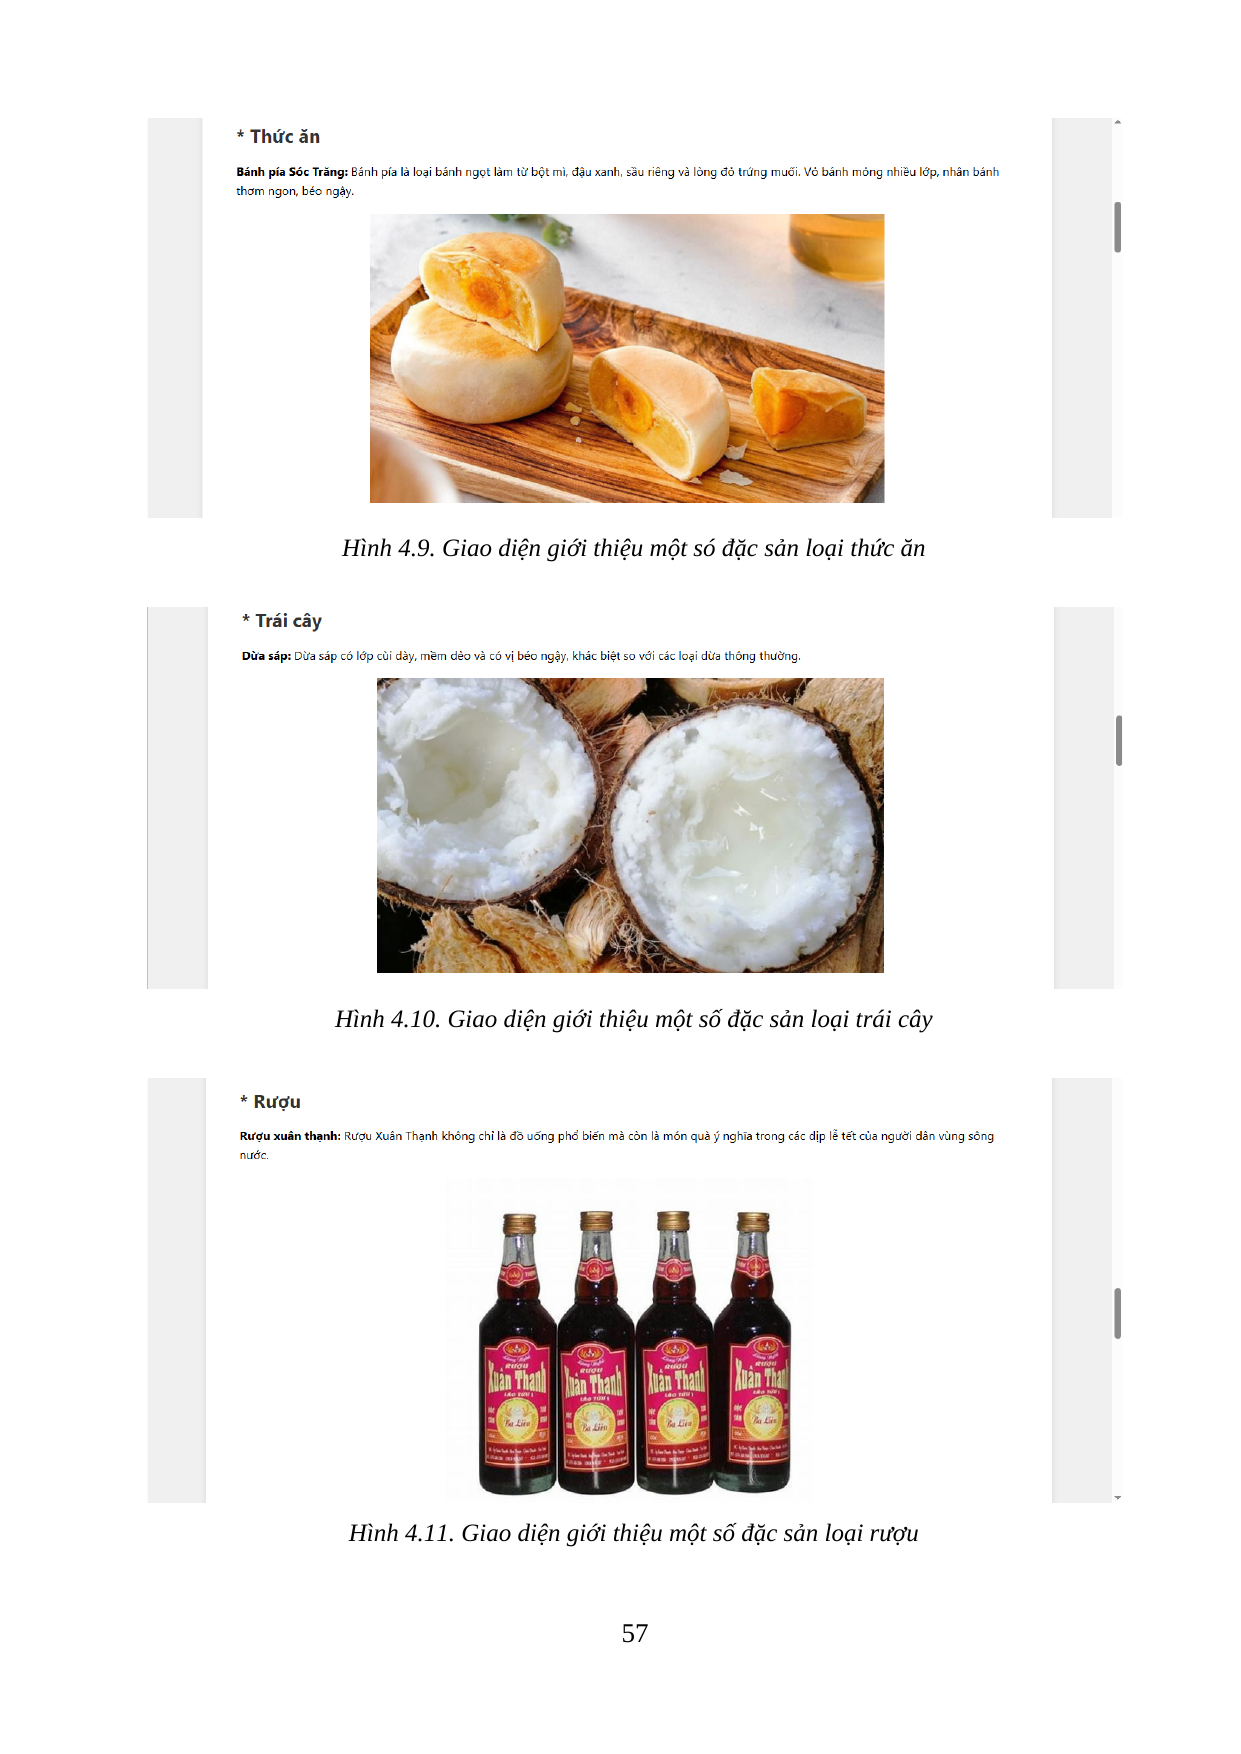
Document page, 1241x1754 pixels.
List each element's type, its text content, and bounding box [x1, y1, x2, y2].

picture [147, 1078, 1123, 1503]
text Hình 4.10. Giao diện giới thiệu một số đặc sản loại trái cây [148, 1004, 1122, 1033]
text Hình 4.11. Giao diện giới thiệu một số đặc sản loại rượu [148, 1518, 1122, 1547]
picture [147, 118, 1123, 518]
picture [147, 607, 1123, 989]
text Hình 4.9. Giao diện giới thiệu một só đặc sản loại thức ăn [148, 533, 1122, 562]
